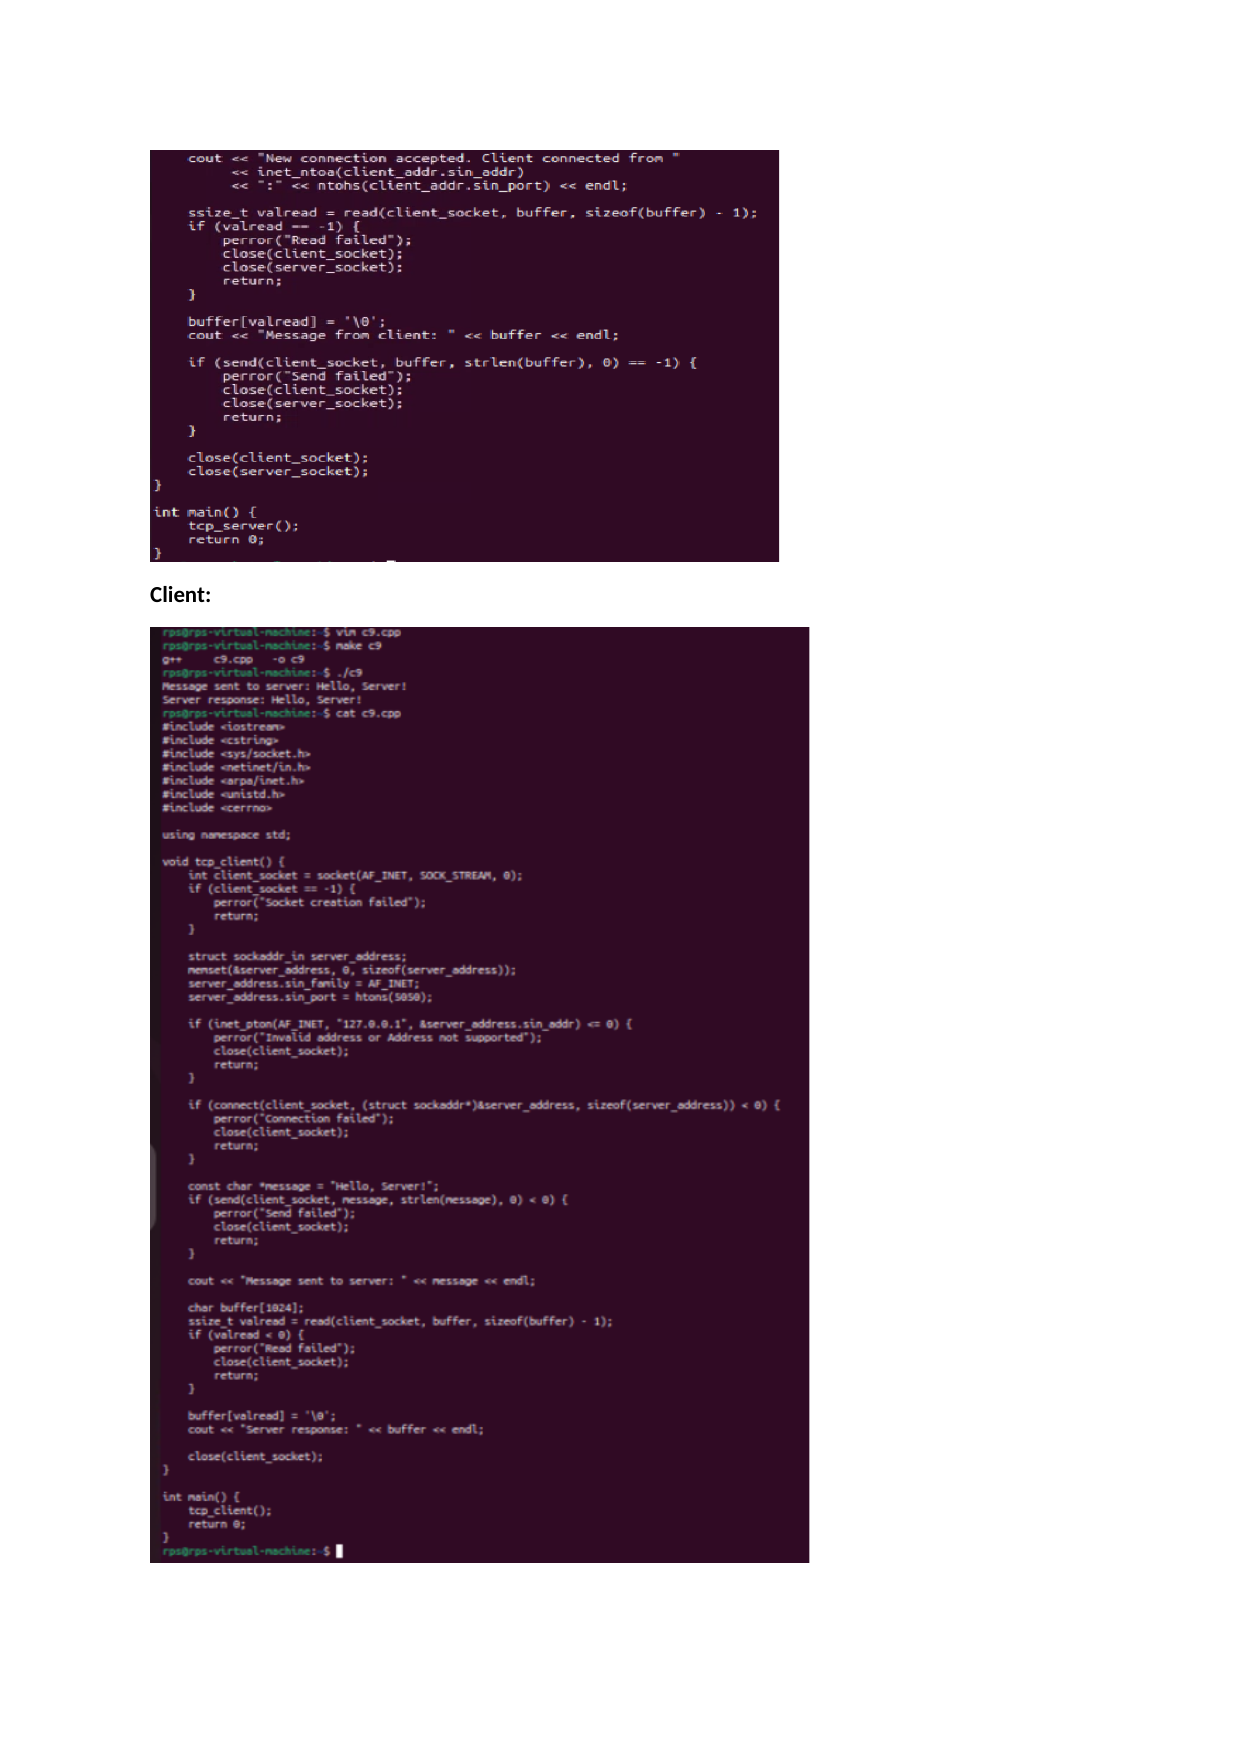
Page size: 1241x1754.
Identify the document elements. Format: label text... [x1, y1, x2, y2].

picture [150, 627, 810, 1563]
text Client: [150, 580, 1090, 608]
picture [150, 150, 780, 562]
